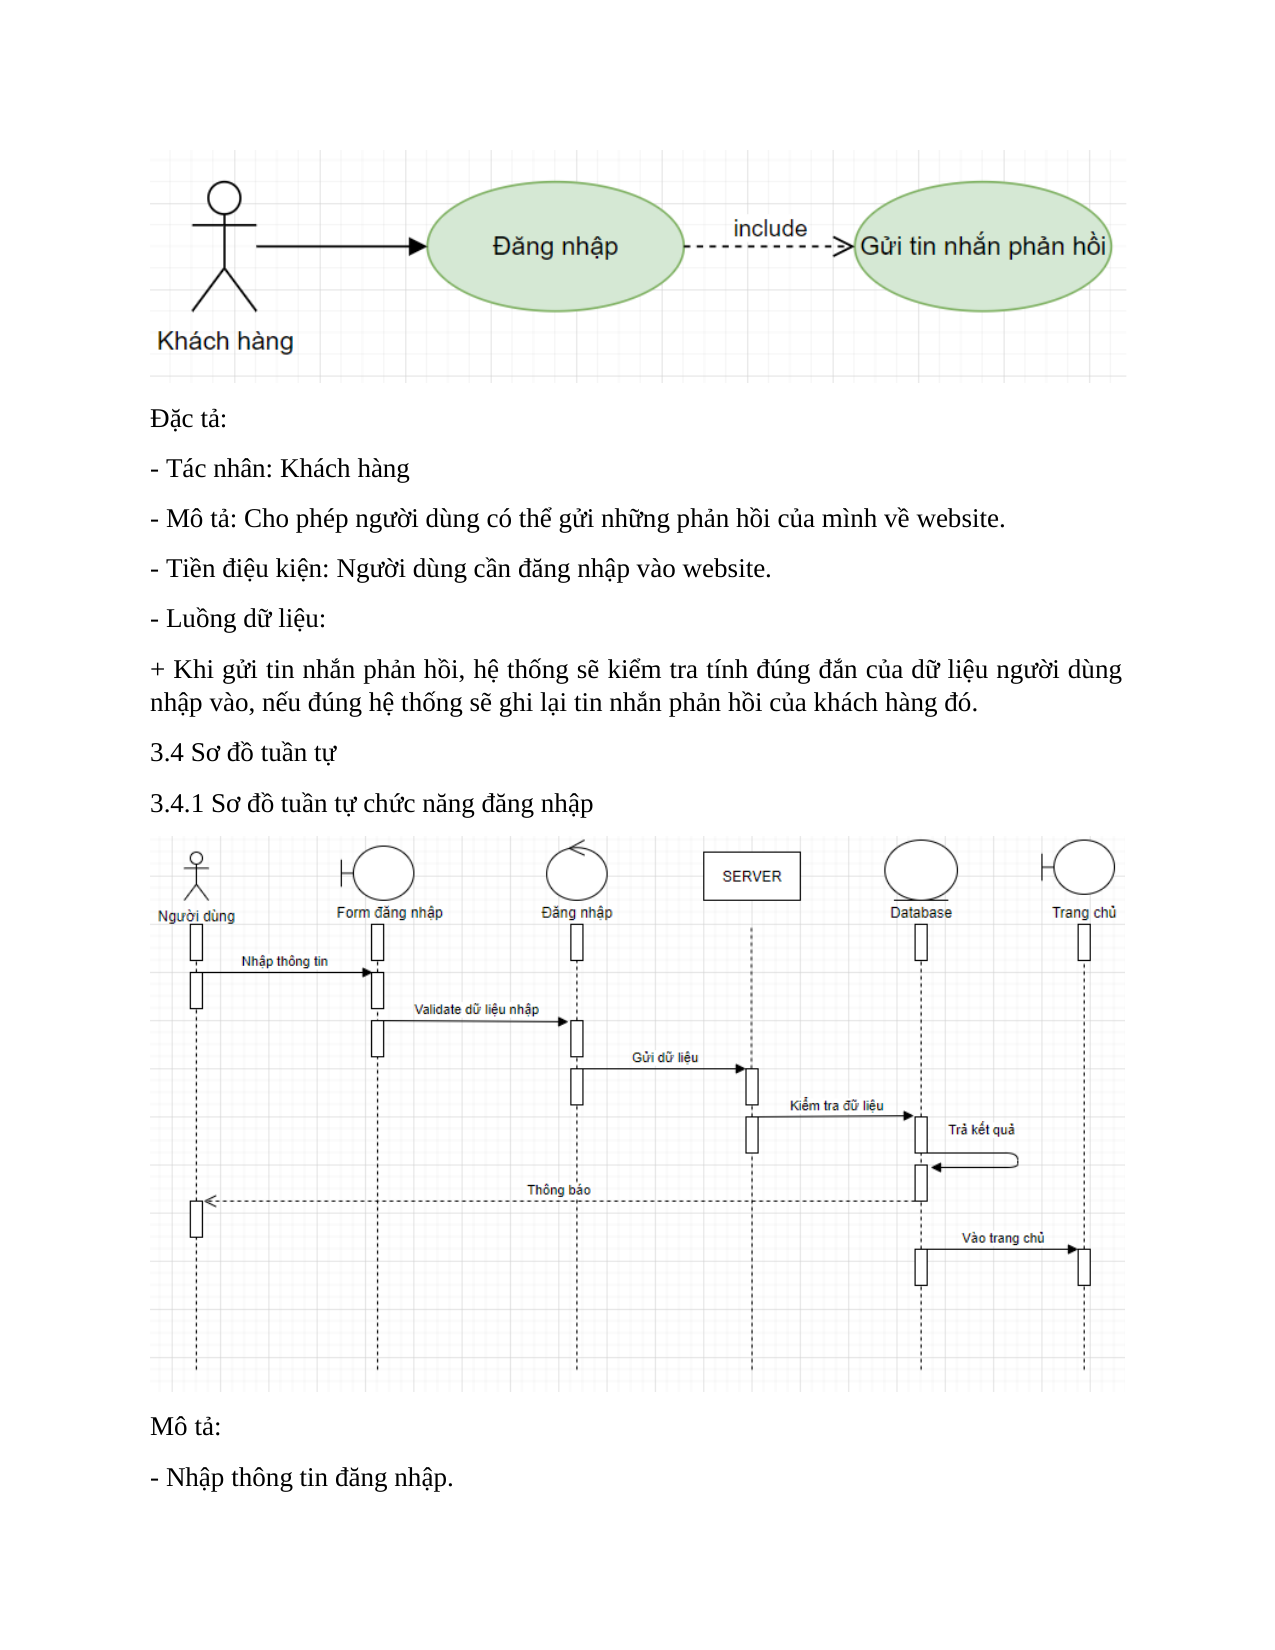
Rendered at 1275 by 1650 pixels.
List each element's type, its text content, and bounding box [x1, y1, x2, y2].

picture [150, 150, 1127, 383]
text Đặc tả: [150, 402, 1125, 433]
text 3.4 Sơ đồ tuần tự [150, 736, 1125, 768]
text 3.4.1 Sơ đồ tuần tự chức năng đăng nhập [150, 787, 1125, 818]
text - Tác nhân: Khách hàng [150, 452, 1125, 483]
text - Nhập thông tin đăng nhập. [150, 1461, 1125, 1492]
text + Khi gửi tin nhắn phản hồi, hệ thống sẽ kiểm tra tính đúng đắn của dữ liệu người dùng nhập vào, nếu đúng hệ thống sẽ ghi lại tin nhắn phản hồi của khách hàng đó. [150, 653, 1125, 717]
text - Tiền điệu kiện: Người dùng cần đăng nhập vào website. [150, 552, 1125, 583]
text Mô tả: [150, 1410, 1125, 1442]
text - Luồng dữ liệu: [150, 602, 1125, 634]
picture [150, 836, 1125, 1392]
text - Mô tả: Cho phép người dùng có thể gửi những phản hồi của mình về website. [150, 502, 1125, 533]
